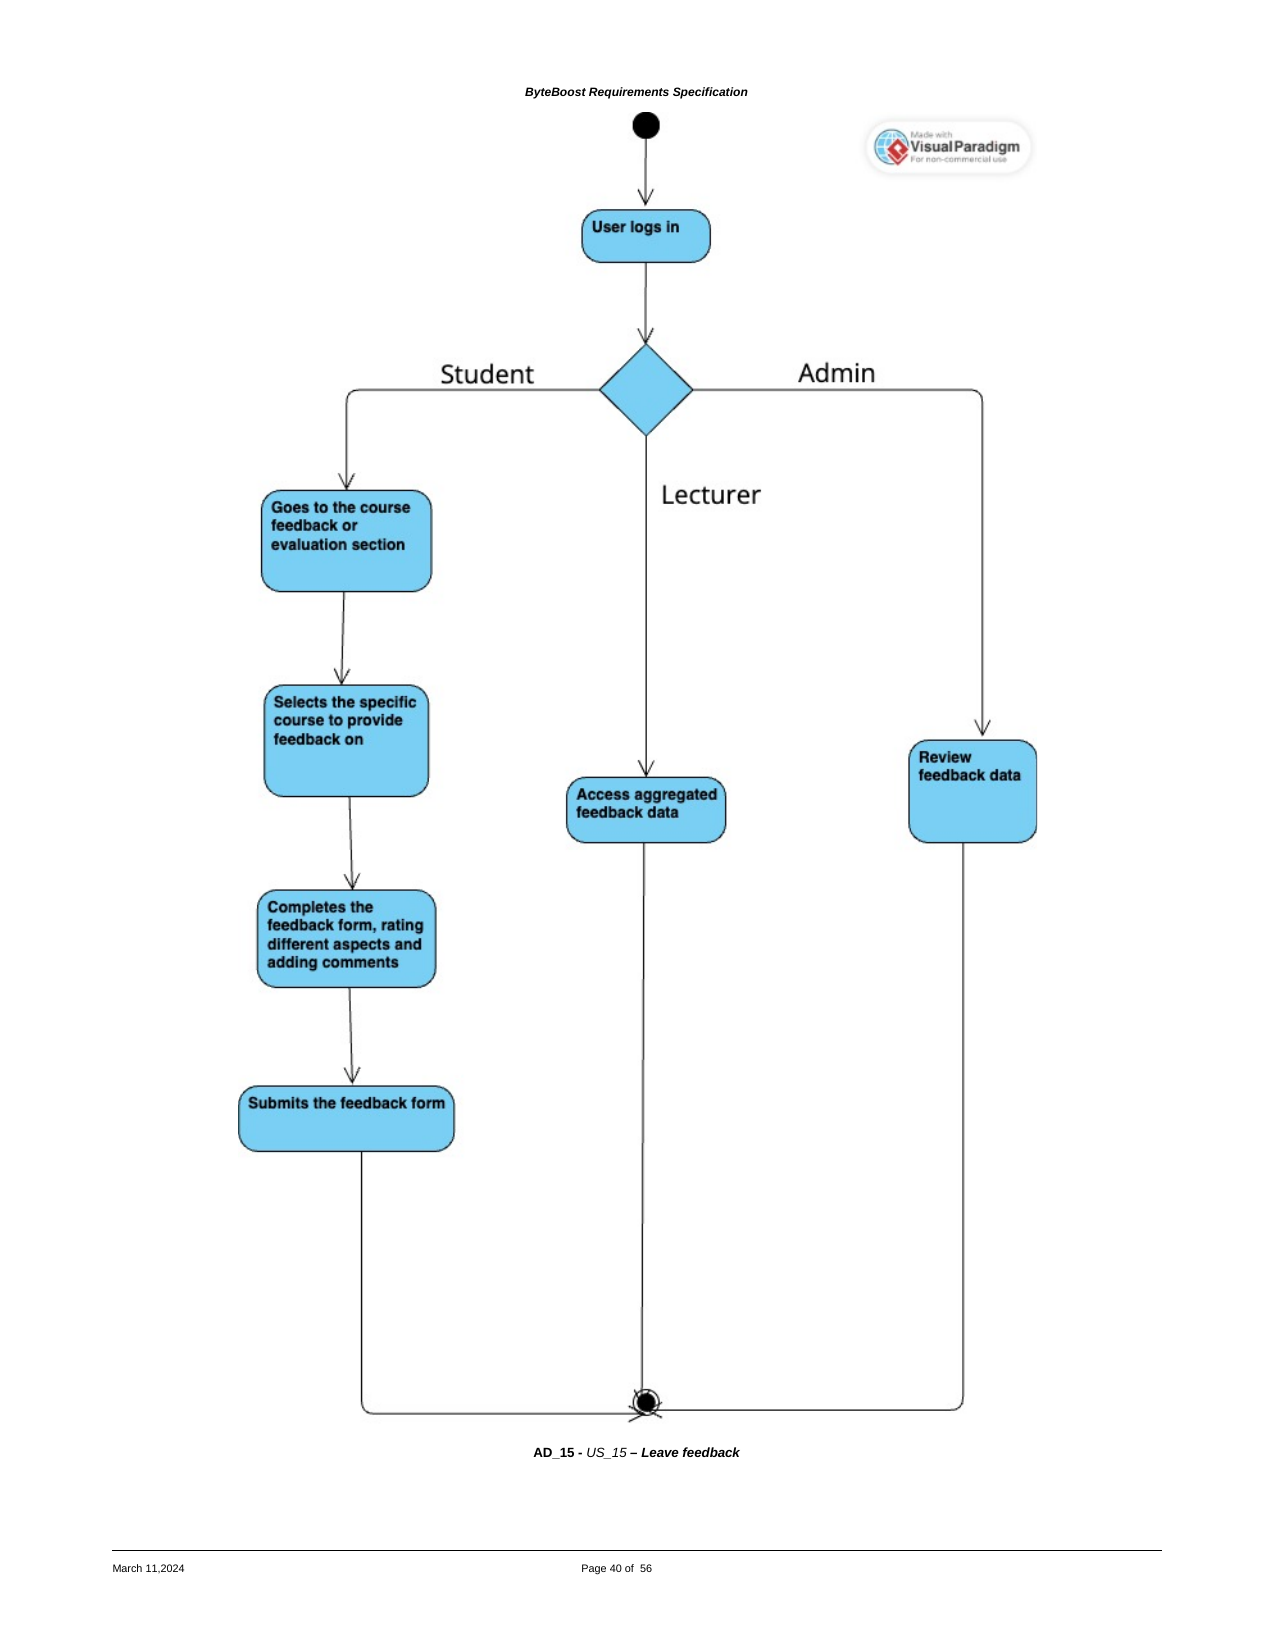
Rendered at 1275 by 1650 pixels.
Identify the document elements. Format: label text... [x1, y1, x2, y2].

picture [238, 112, 1038, 1434]
text AD_15 - US_15 – Leave feedback [112, 1434, 1162, 1460]
